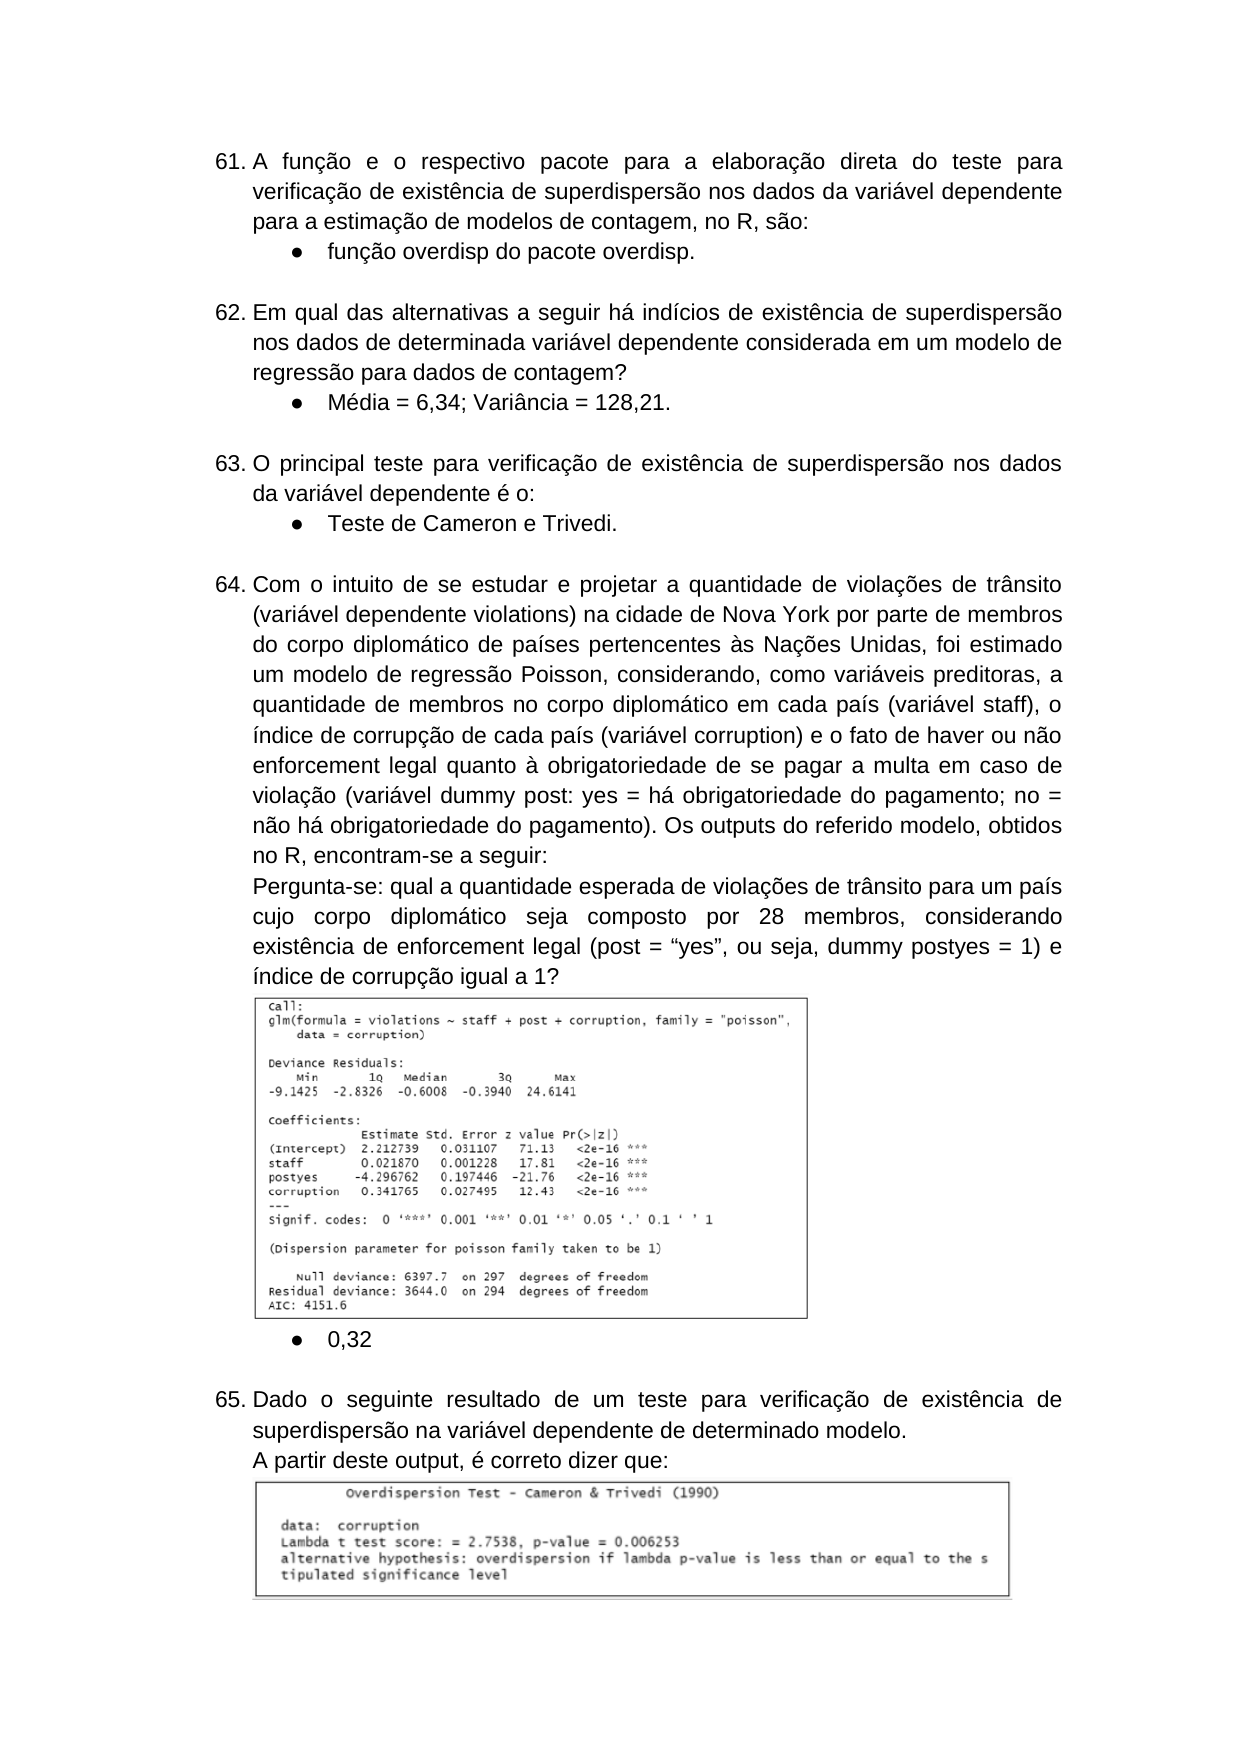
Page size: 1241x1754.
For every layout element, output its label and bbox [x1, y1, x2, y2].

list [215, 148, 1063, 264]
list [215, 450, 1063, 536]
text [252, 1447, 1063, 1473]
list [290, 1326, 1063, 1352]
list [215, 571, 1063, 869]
picture [252, 1477, 1013, 1600]
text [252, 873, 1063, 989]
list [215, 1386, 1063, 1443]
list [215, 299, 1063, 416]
picture [252, 993, 810, 1323]
